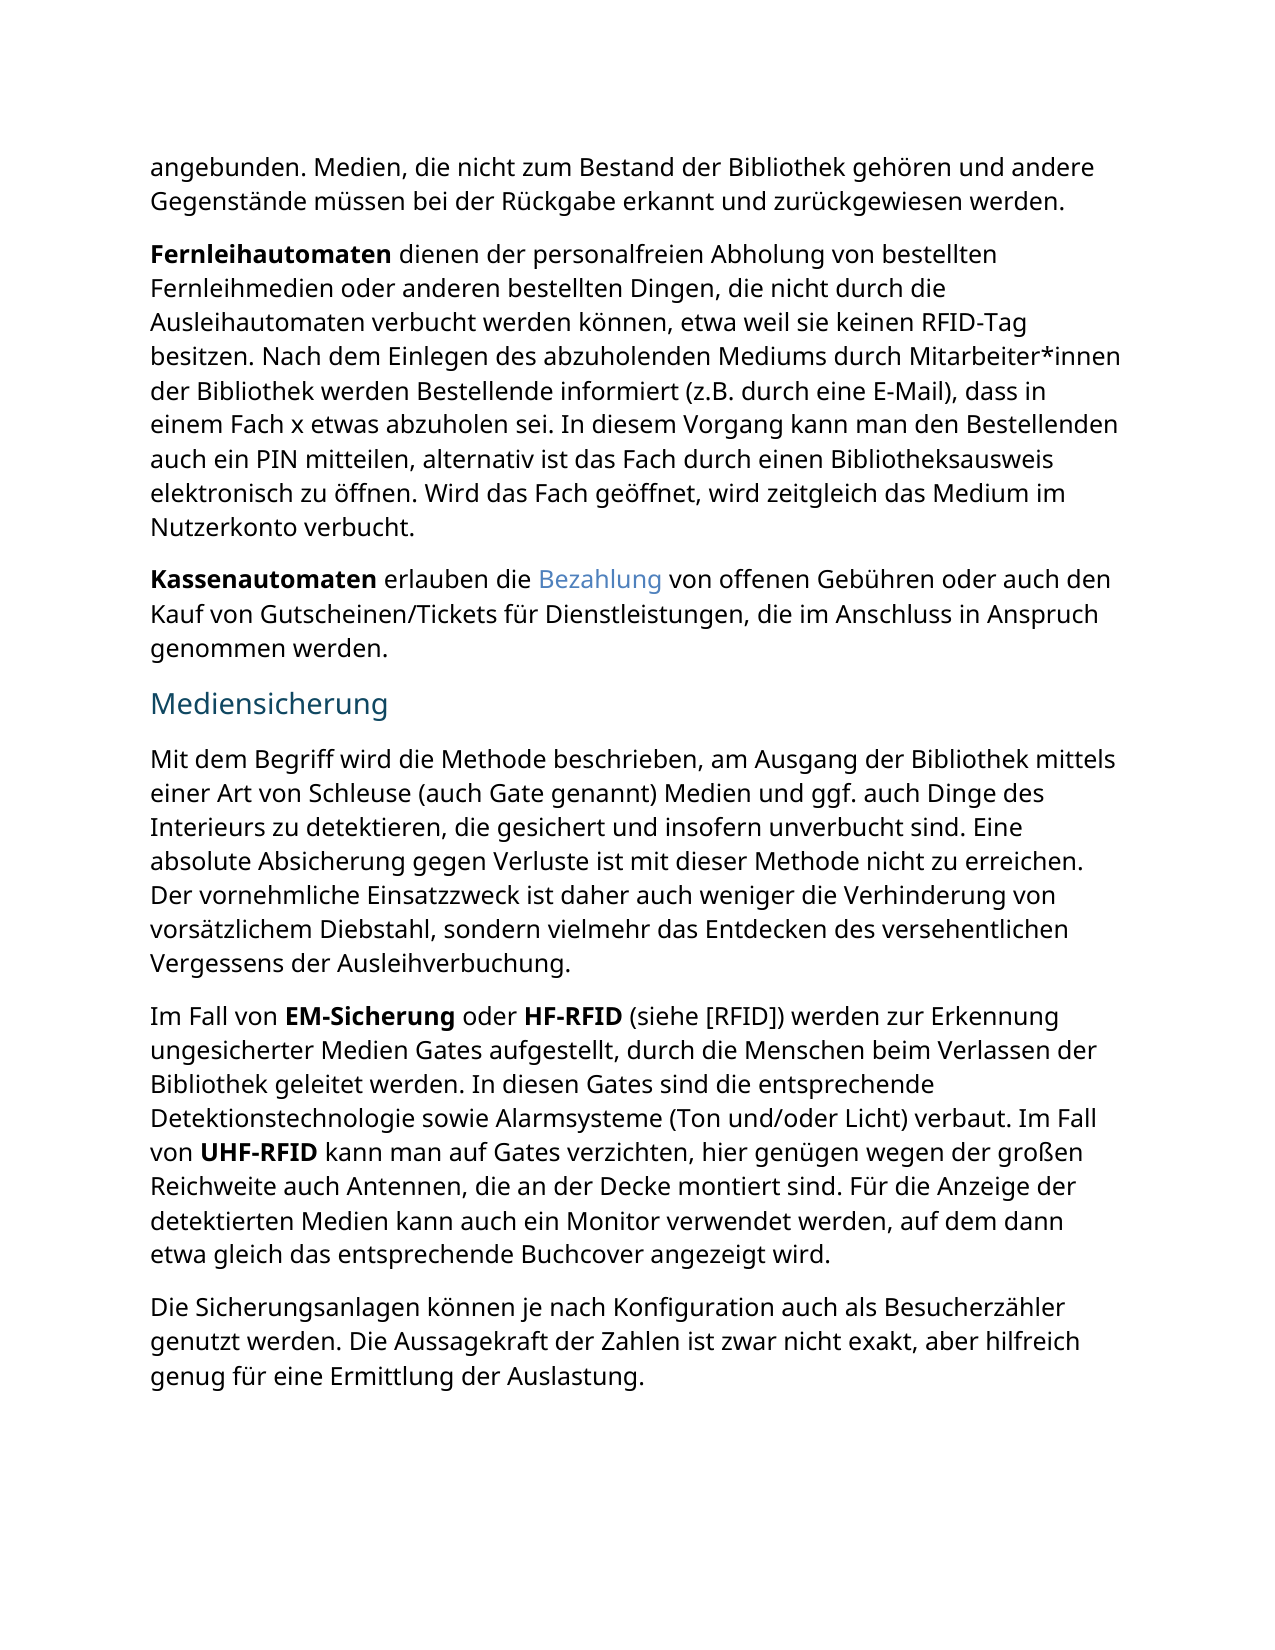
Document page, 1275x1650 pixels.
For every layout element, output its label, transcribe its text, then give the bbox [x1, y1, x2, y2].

text Fernleihautomaten dienen der personalfreien Abholung von bestellten Fernleihmedien oder anderen bestellten Dingen, die nicht durch die Ausleihautomaten verbucht werden können, etwa weil sie keinen RFID-Tag besitzen. Nach dem Einlegen des abzuholenden Mediums durch Mitarbeiter*innen der Bibliothek werden Bestellende informiert (z.B. durch eine E-Mail), dass in einem Fach x etwas abzuholen sei. In diesem Vorgang kann man den Bestellenden auch ein PIN mitteilen, alternativ ist das Fach durch einen Bibliotheksausweis elektronisch zu öffnen. Wird das Fach geöffnet, wird zeitgleich das Medium im Nutzerkonto verbucht. [150, 237, 1125, 543]
text Die Sicherungsanlagen können je nach Konfiguration auch als Besucherzähler genutzt werden. Die Aussagekraft der Zahlen ist zwar nicht exakt, aber hilfreich genug für eine Ermittlung der Auslastung. [150, 1290, 1125, 1392]
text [150, 150, 1125, 218]
text Im Fall von EM-Sicherung oder HF-RFID (siehe [RFID]) werden zur Erkennung ungesicherter Medien Gates aufgestellt, durch die Menschen beim Verlassen der Bibliothek geleitet werden. In diesen Gates sind die entsprechende Detektionstechnologie sowie Alarmsysteme (Ton und/oder Licht) verbaut. Im Fall von UHF-RFID kann man auf Gates verzichten, hier genügen wegen der großen Reichweite auch Antennen, die an der Decke montiert sind. Für die Anzeige der detektierten Medien kann auch ein Monitor verwendet werden, auf dem dann etwa gleich das entsprechende Buchcover angezeigt wird. [150, 999, 1125, 1271]
subtitle Mediensicherung [150, 683, 1125, 723]
text Mit dem Begriff wird die Methode beschrieben, am Ausgang der Bibliothek mittels einer Art von Schleuse (auch Gate genannt) Medien und ggf. auch Dinge des Interieurs zu detektieren, die gesichert und insofern unverbucht sind. Eine absolute Absicherung gegen Verluste ist mit dieser Methode nicht zu erreichen. Der vornehmliche Einsatzzweck ist daher auch weniger die Verhinderung von vorsätzlichem Diebstahl, sondern vielmehr das Entdecken des versehentlichen Vergessens der Ausleihverbuchung. [150, 742, 1125, 980]
text Kassenautomaten erlauben die Bezahlung von offenen Gebühren oder auch den Kauf von Gutscheinen/Tickets für Dienstleistungen, die im Anschluss in Anspruch genommen werden. [150, 562, 1125, 664]
